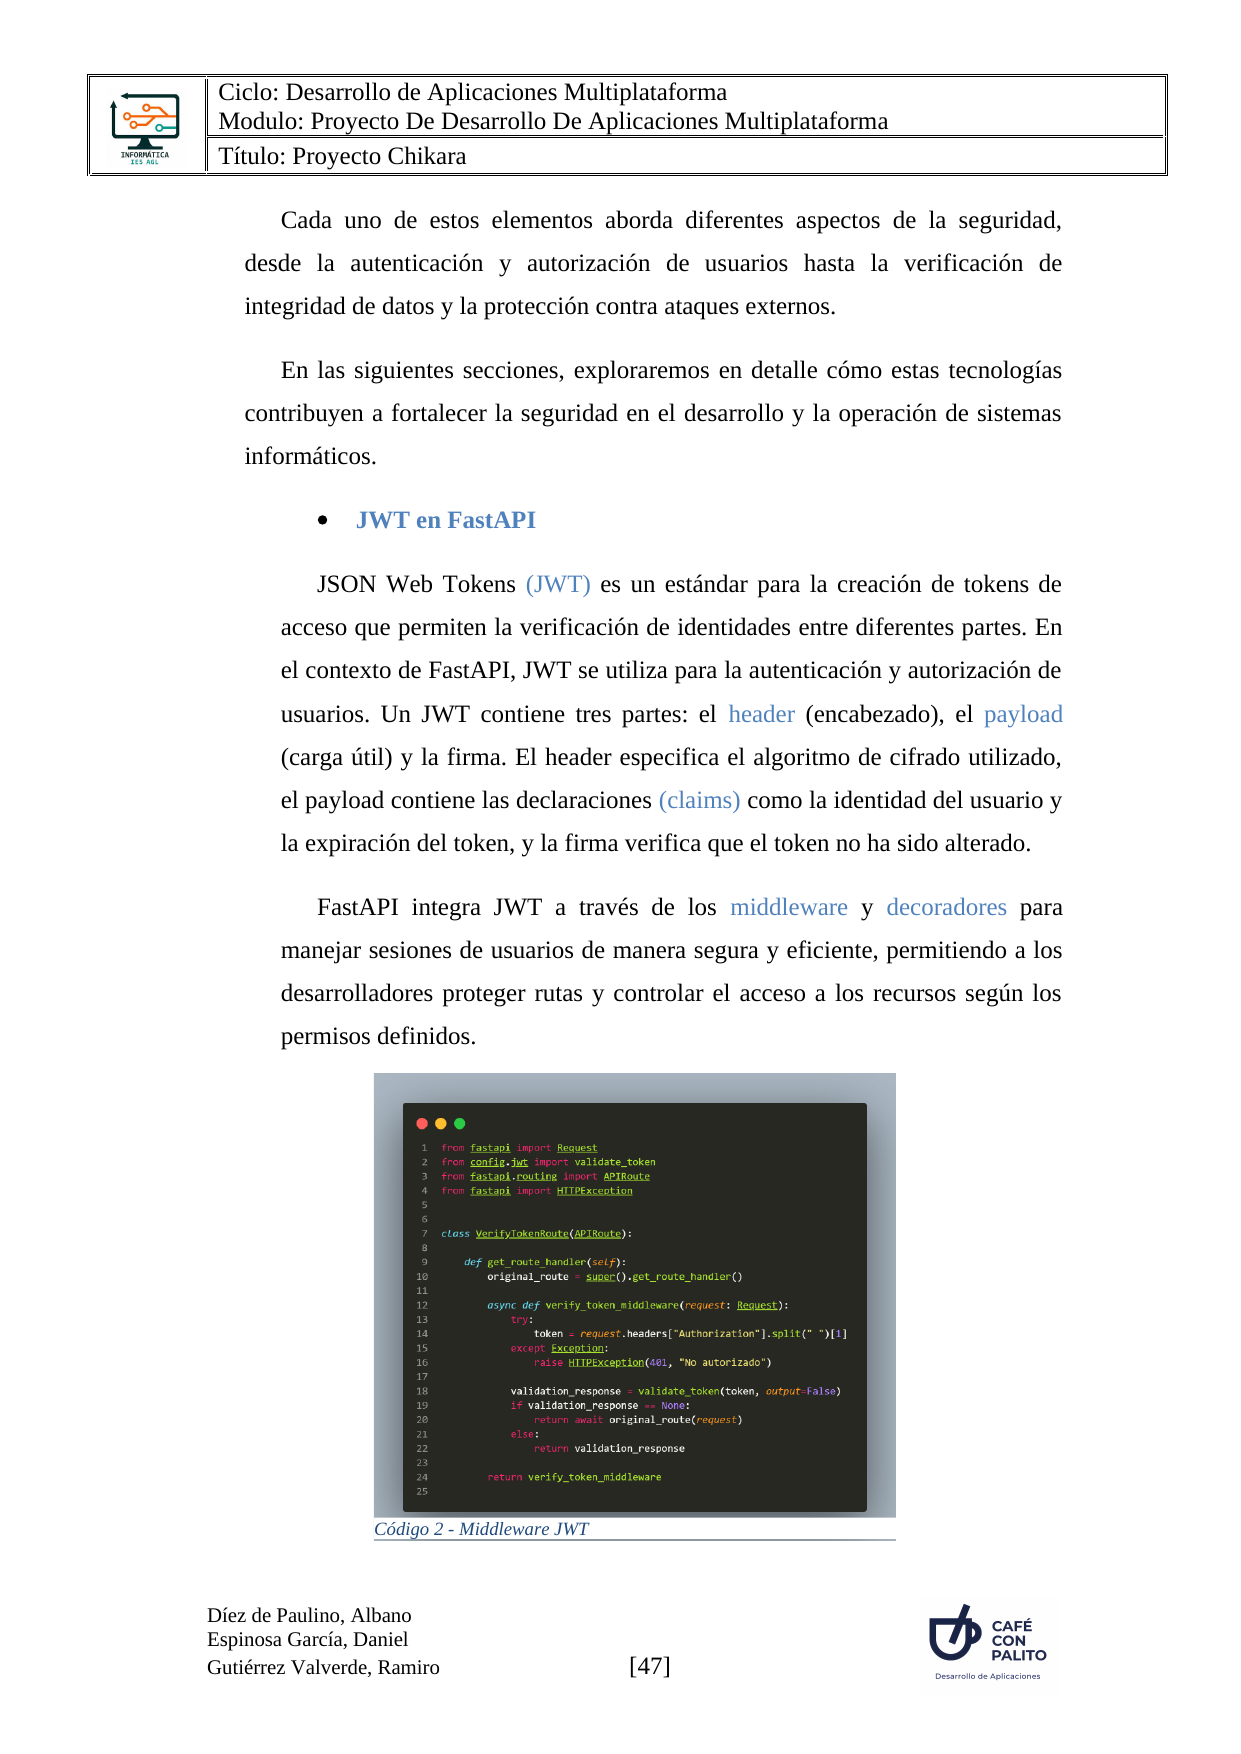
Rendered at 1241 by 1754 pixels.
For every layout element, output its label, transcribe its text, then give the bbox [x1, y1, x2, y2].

picture [373, 1073, 896, 1517]
picture [106, 87, 186, 168]
text JSON Web Tokens (JWT) es un estándar para la creación de tokens de acceso que permiten la verificación de identidades entre diferentes partes. En el contexto de FastAPI, JWT se utiliza para la autenticación y autorización de usuarios. Un JWT contiene tres partes: el header (encabezado), el payload (carga útil) y la firma. El header especifica el algoritmo de cifrado utilizado, el payload contiene las declaraciones (claims) como la identidad del usuario y la expiración del token, y la firma verifica que el token no ha sido alterado. [281, 569, 1063, 857]
text FastAPI integra JWT a través de los middleware y decoradores para manejar sesiones de usuarios de manera segura y eficiente, permitiendo a los desarrolladores proteger rutas y controlar el acceso a los recursos según los permisos definidos. [281, 892, 1063, 1050]
text En las siguientes secciones, exploraremos en detalle cómo estas tecnologías contribuyen a fortalecer la seguridad en el desarrollo y la operación de sistemas informáticos. [244, 355, 1063, 470]
picture [921, 1595, 1058, 1695]
list JWT en FastAPI [318, 505, 1063, 534]
text Cada uno de estos elementos aborda diferentes aspectos de la seguridad, desde la autenticación y autorización de usuarios hasta la verificación de integridad de datos y la protección contra ataques externos. [244, 205, 1063, 320]
